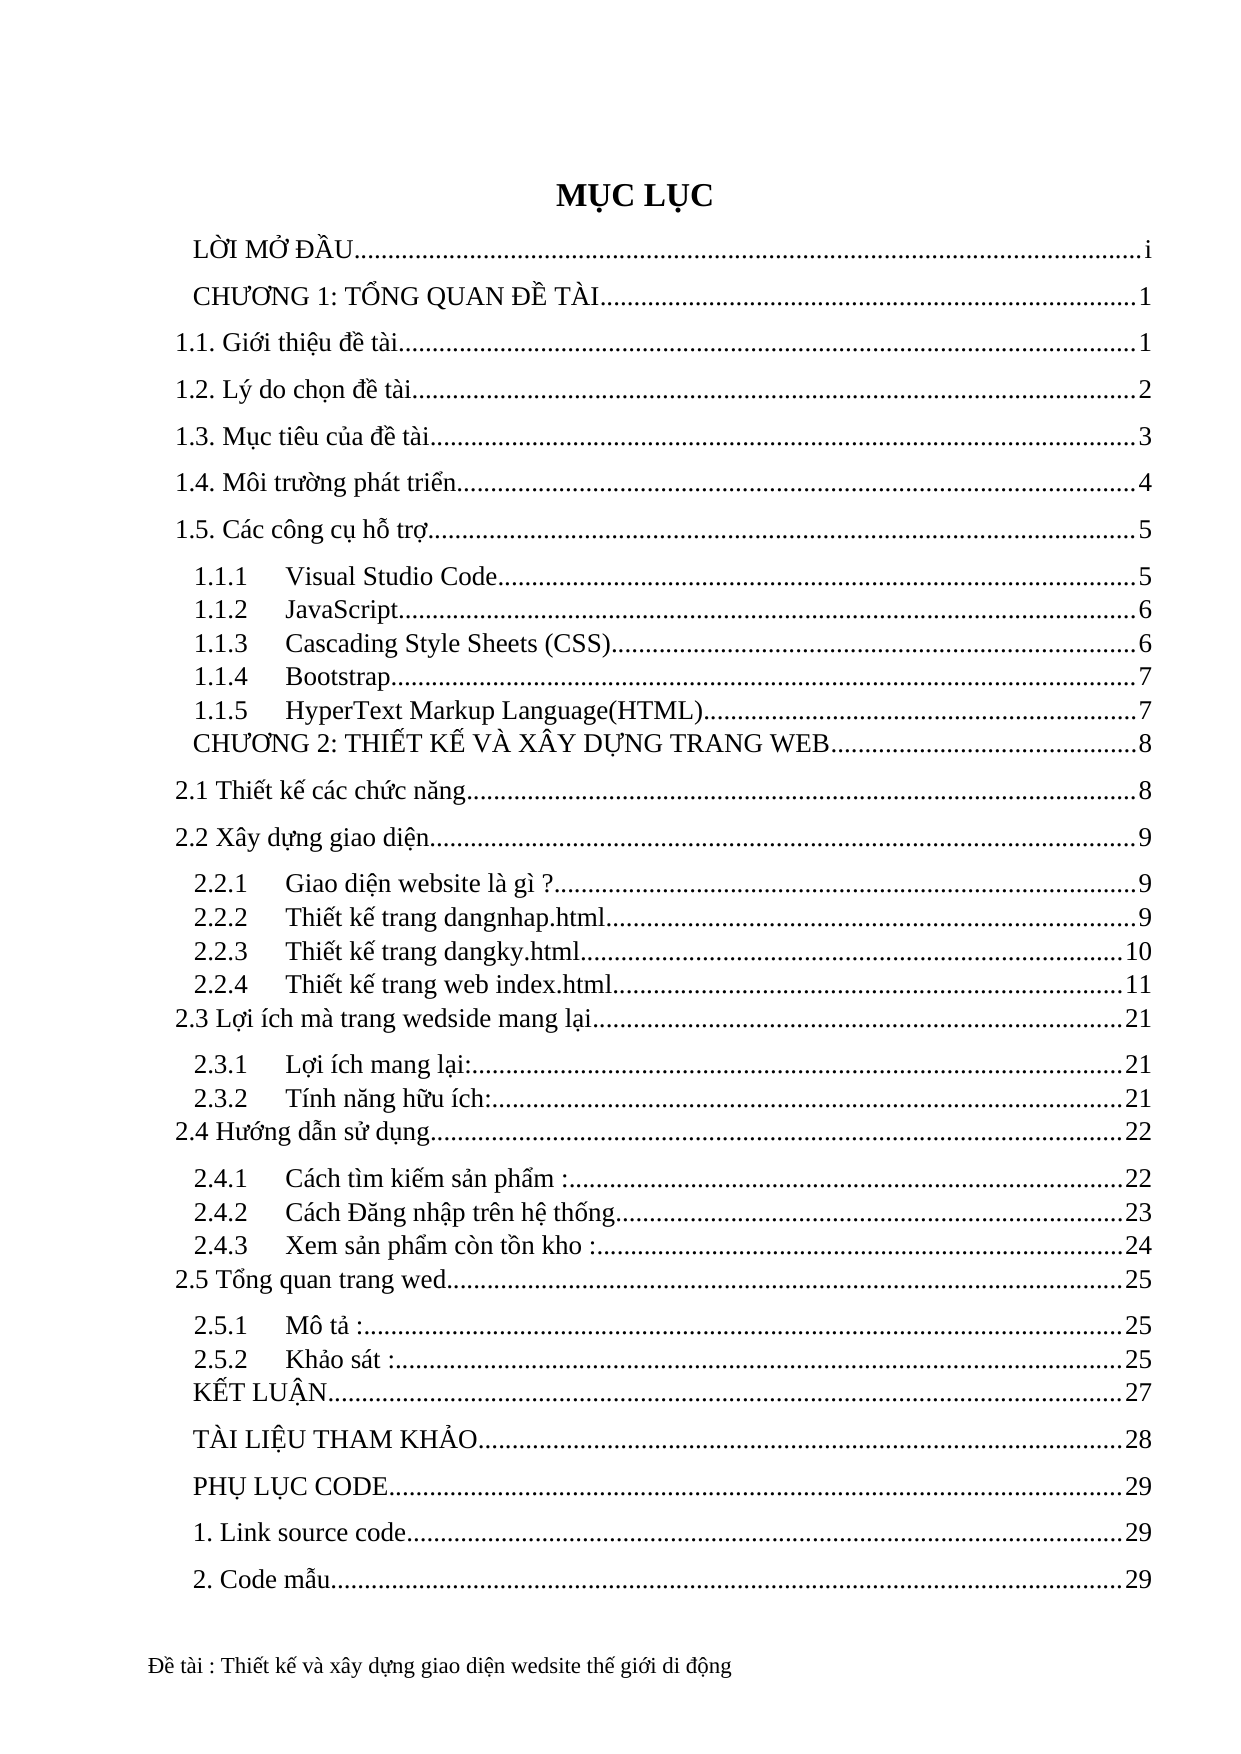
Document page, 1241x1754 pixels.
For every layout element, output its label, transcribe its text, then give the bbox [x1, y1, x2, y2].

text 2.2.4 Thiết kế trang web index.html 11 [193, 968, 1152, 999]
text 1.1.5 HyperText Markup Language(HTML) 7 [193, 694, 1152, 725]
text 2.4 Hướng dẫn sử dụng 22 [175, 1115, 1152, 1147]
text 1.4. Môi trường phát triển 4 [175, 466, 1152, 498]
text 2.1 Thiết kế các chức năng 8 [175, 774, 1152, 805]
text LỜI MỞ ĐẦU i [193, 233, 1152, 264]
subtitle MỤC LỤC [148, 176, 1122, 214]
text 2.3.2 Tính năng hữu ích: 21 [193, 1082, 1152, 1113]
text 2.2.2 Thiết kế trang dangnhap.html 9 [193, 901, 1152, 932]
text 2.4.1 Cách tìm kiếm sản phẩm : 22 [193, 1162, 1152, 1193]
text 2.2.1 Giao diện website là gì ? 9 [193, 867, 1152, 899]
text 1. Link source code. 29 [193, 1516, 1152, 1548]
text 2.2.3 Thiết kế trang dangky.html 10 [193, 934, 1152, 966]
text 1.2. Lý do chọn đề tài 2 [175, 373, 1152, 404]
text 1.1.2 JavaScript 6 [193, 593, 1152, 624]
text 2.5.2 Khảo sát : 25 [193, 1343, 1152, 1374]
text 1.1.4 Bootstrap 7 [193, 660, 1152, 692]
text KẾT LUẬN 27 [193, 1376, 1152, 1408]
text 1.1.1 Visual Studio Code 5 [193, 560, 1152, 591]
text 2. Code mẫu 29 [193, 1563, 1152, 1594]
text 2.4.2 Cách Đăng nhập trên hệ thống 23 [193, 1196, 1152, 1227]
text 1.3. Mục tiêu của đề tài 3 [175, 420, 1152, 451]
text CHƯƠNG 2: THIẾT KẾ VÀ XÂY DỰNG TRANG WEB 8 [193, 727, 1152, 759]
text 1.1. Giới thiệu đề tài 1 [175, 326, 1152, 358]
text TÀI LIỆU THAM KHẢO 28 [193, 1423, 1152, 1454]
text 2.3.1 Lợi ích mang lại: 21 [193, 1048, 1152, 1079]
text 2.2 Xây dựng giao diện 9 [175, 821, 1152, 852]
text 2.4.3 Xem sản phẩm còn tồn kho : 24 [193, 1229, 1152, 1260]
text 2.5.1 Mô tả : 25 [193, 1309, 1152, 1341]
text PHỤ LỤC CODE 29 [193, 1470, 1152, 1501]
text 2.3 Lợi ích mà trang wedside mang lại 21 [175, 1002, 1152, 1033]
text 1.5. Các công cụ hỗ trợ 5 [175, 513, 1152, 544]
text 1.1.3 Cascading Style Sheets (CSS) 6 [193, 627, 1152, 658]
text 2.5 Tổng quan trang wed 25 [175, 1263, 1152, 1294]
text CHƯƠNG 1: TỔNG QUAN ĐỀ TÀI 1 [193, 280, 1152, 311]
